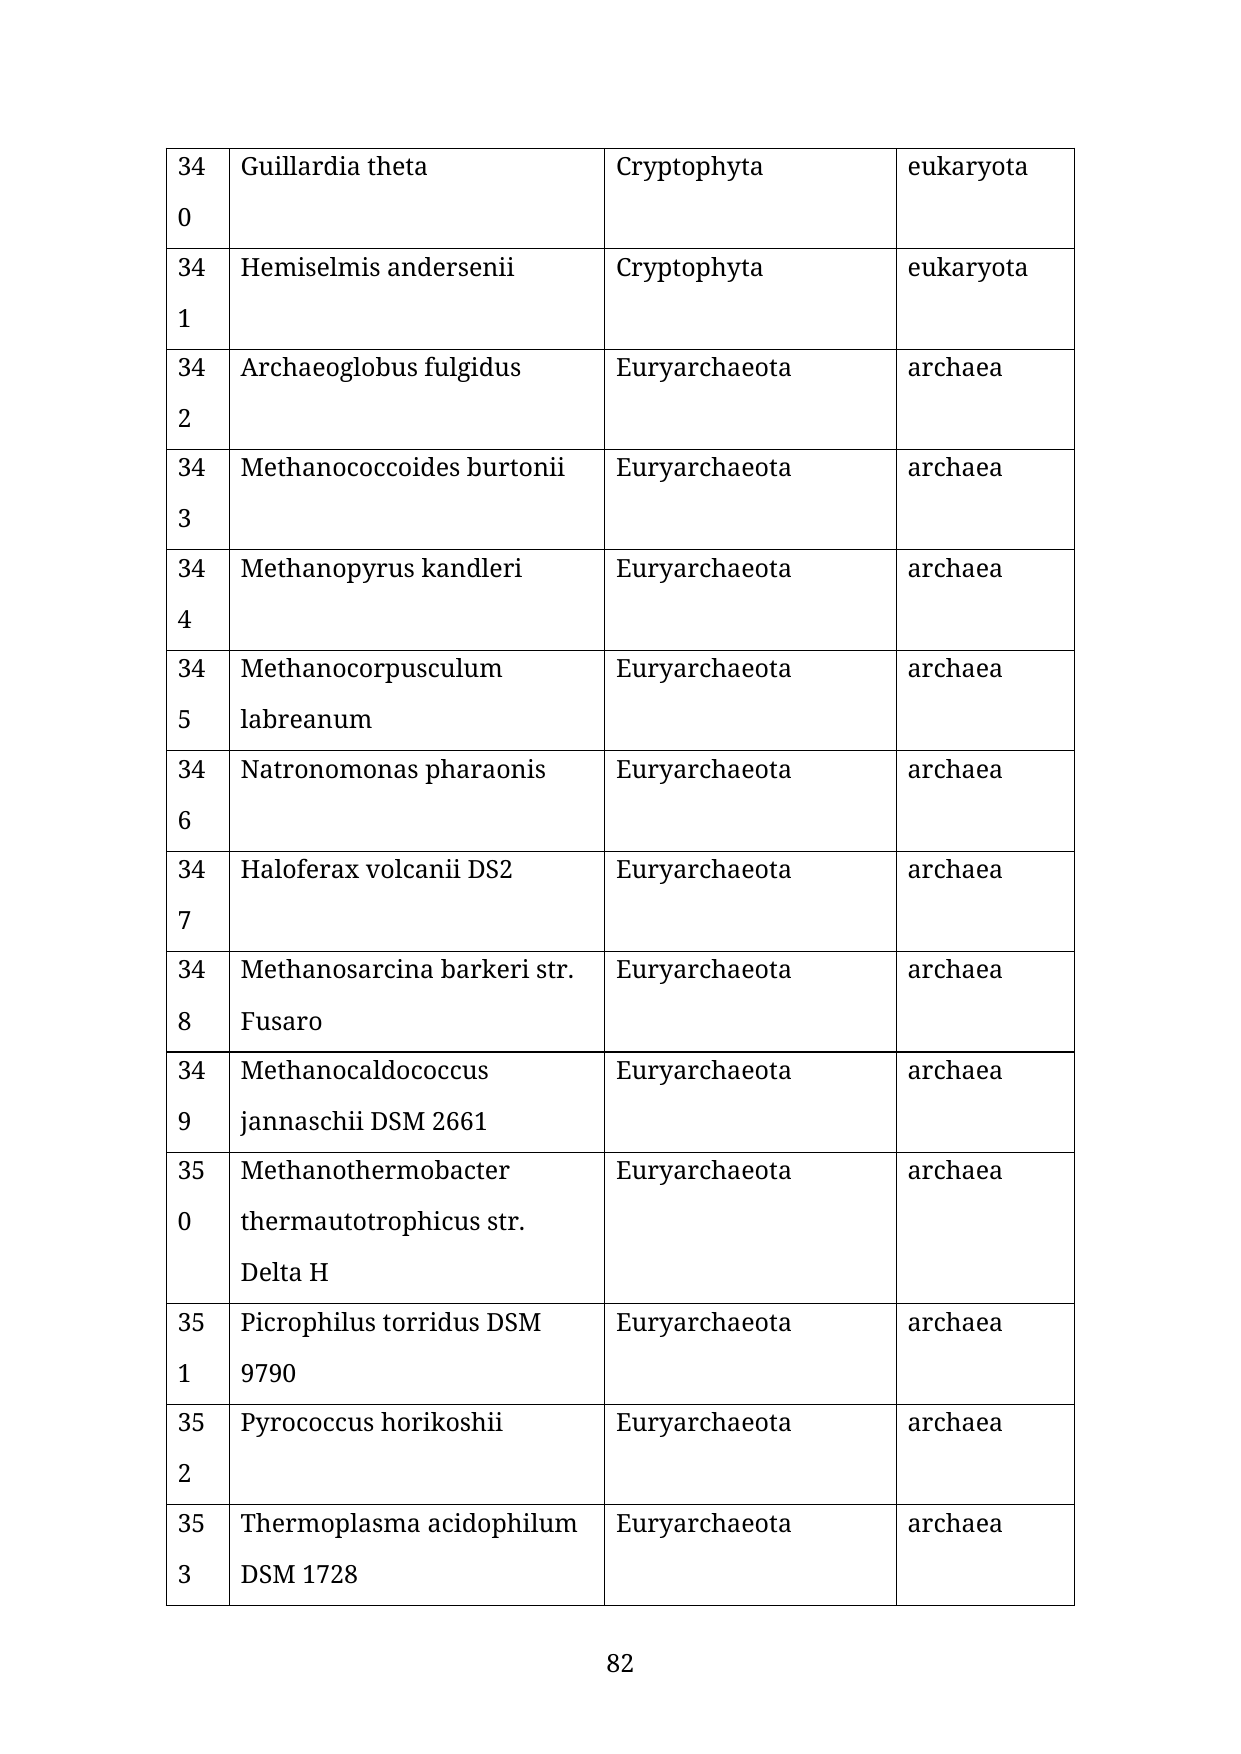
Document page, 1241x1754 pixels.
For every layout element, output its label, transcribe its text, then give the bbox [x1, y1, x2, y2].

table_cell Euryarchaeota [605, 1304, 896, 1404]
table_cell Pyrococcus horikoshii [230, 1405, 604, 1504]
table_cell Methanothermobacter thermautotrophicus str. Delta H [230, 1153, 604, 1303]
table_cell Methanococcoides burtonii [230, 450, 604, 549]
table_cell 341 [167, 249, 229, 348]
table_cell 340 [167, 149, 229, 248]
table_cell Euryarchaeota [605, 952, 896, 1051]
table_cell eukaryota [897, 249, 1074, 348]
table_cell Archaeoglobus fulgidus [230, 350, 604, 449]
table_cell archaea [897, 651, 1074, 750]
table_cell Euryarchaeota [605, 751, 896, 851]
table_cell Euryarchaeota [605, 350, 896, 449]
table_cell 346 [167, 751, 229, 851]
table_cell Picrophilus torridus DSM 9790 [230, 1304, 604, 1404]
table_cell Euryarchaeota [605, 651, 896, 750]
table_cell Euryarchaeota [605, 852, 896, 951]
table_cell 352 [167, 1405, 229, 1504]
table_cell Methanosarcina barkeri str. Fusaro [230, 952, 604, 1051]
table_cell Guillardia theta [230, 149, 604, 248]
table_cell Methanocorpusculum labreanum [230, 651, 604, 750]
table_cell archaea [897, 952, 1074, 1051]
table_cell 347 [167, 852, 229, 951]
table_cell Cryptophyta [605, 149, 896, 248]
table_cell Natronomonas pharaonis [230, 751, 604, 851]
table_cell Euryarchaeota [605, 450, 896, 549]
table_cell Euryarchaeota [605, 1053, 896, 1152]
table_cell Euryarchaeota [605, 1405, 896, 1504]
table_cell archaea [897, 450, 1074, 549]
table_cell archaea [897, 1153, 1074, 1303]
table_cell 344 [167, 550, 229, 650]
table_cell Hemiselmis andersenii [230, 249, 604, 348]
table_cell archaea [897, 1053, 1074, 1152]
table_cell Euryarchaeota [605, 1505, 896, 1604]
table_cell archaea [897, 751, 1074, 851]
table_cell 350 [167, 1153, 229, 1303]
table_cell Haloferax volcanii DS2 [230, 852, 604, 951]
table_cell archaea [897, 1505, 1074, 1604]
table_cell archaea [897, 1304, 1074, 1404]
table_cell 351 [167, 1304, 229, 1404]
table_cell 349 [167, 1053, 229, 1152]
table_cell Euryarchaeota [605, 1153, 896, 1303]
table_cell Methanopyrus kandleri [230, 550, 604, 650]
table_cell 353 [167, 1505, 229, 1604]
table_cell archaea [897, 1405, 1074, 1504]
table_cell Euryarchaeota [605, 550, 896, 650]
table_cell 343 [167, 450, 229, 549]
table_cell eukaryota [897, 149, 1074, 248]
table_cell archaea [897, 852, 1074, 951]
table_cell archaea [897, 550, 1074, 650]
table_cell 348 [167, 952, 229, 1051]
table_cell Thermoplasma acidophilum DSM 1728 [230, 1505, 604, 1604]
table_cell 342 [167, 350, 229, 449]
table_cell Cryptophyta [605, 249, 896, 348]
table_cell Methanocaldococcus jannaschii DSM 2661 [230, 1053, 604, 1152]
table_cell 345 [167, 651, 229, 750]
table_cell archaea [897, 350, 1074, 449]
